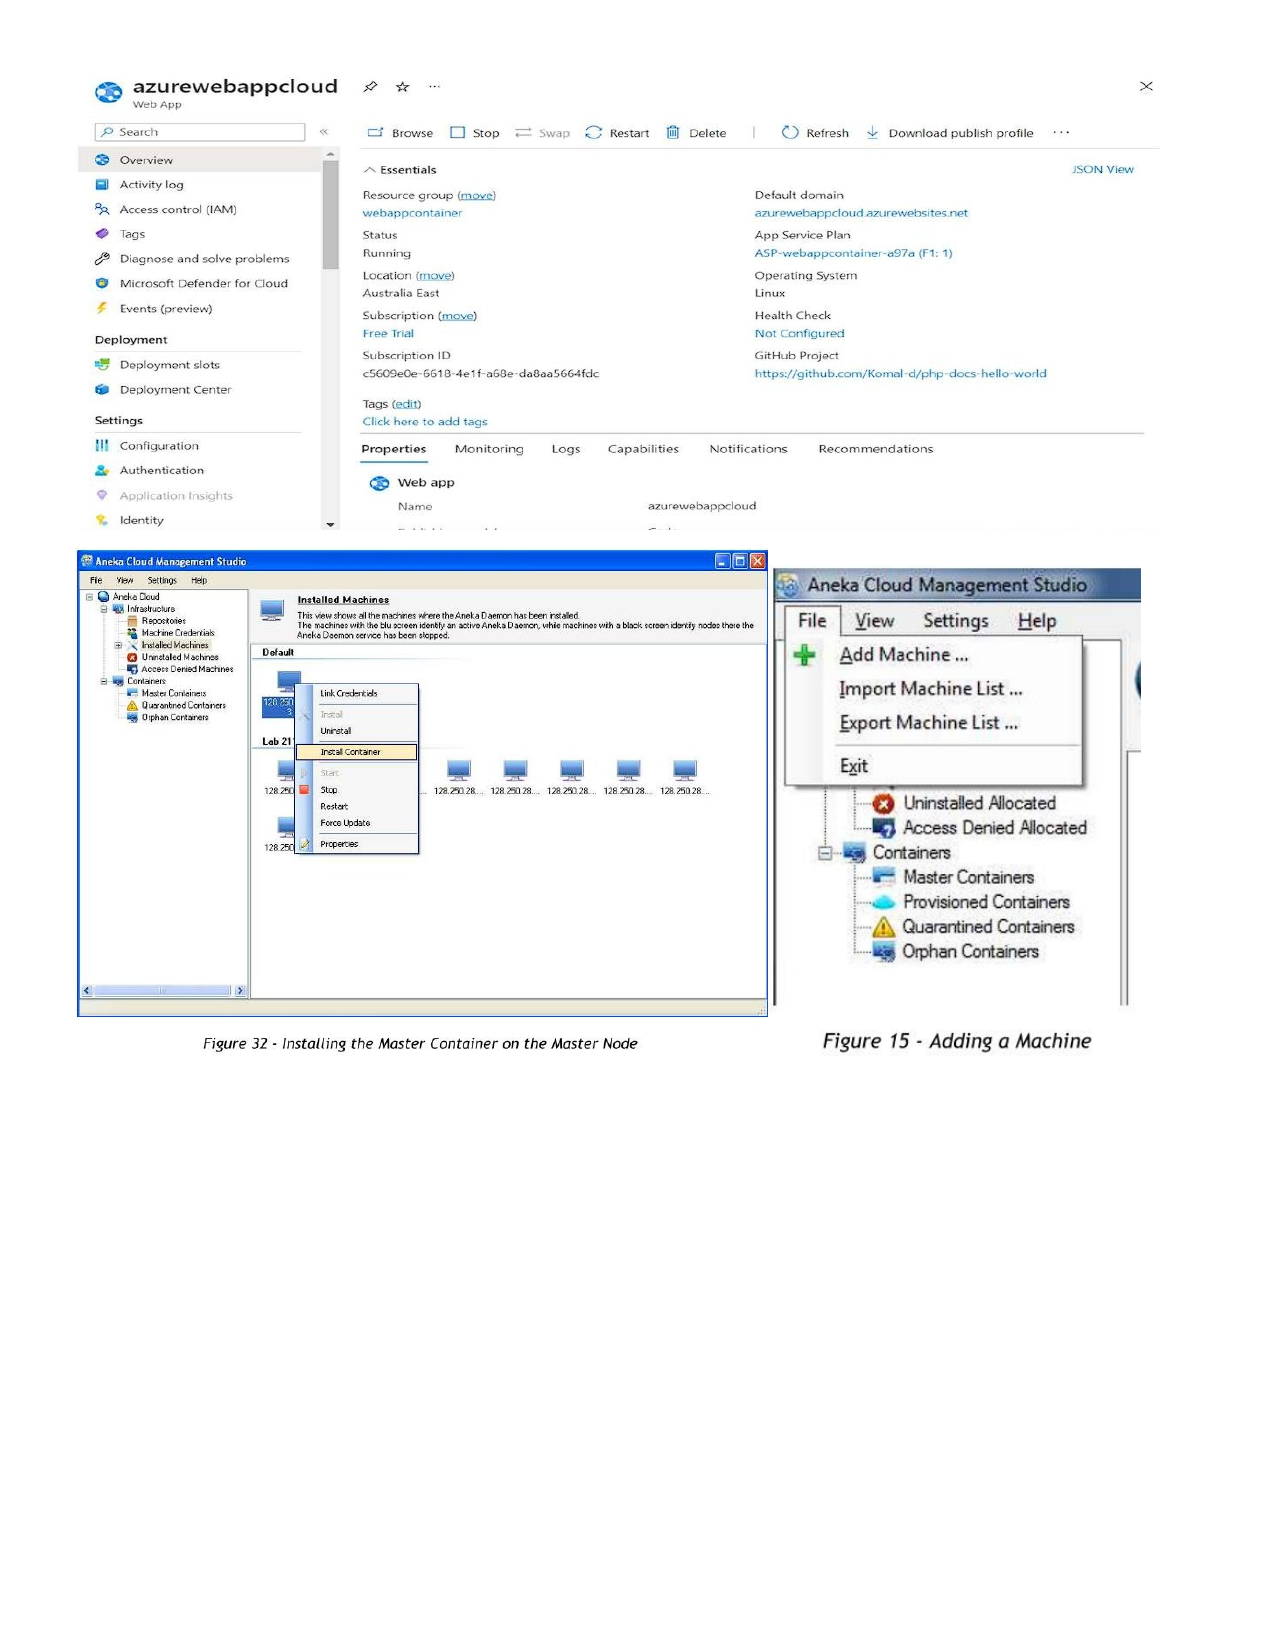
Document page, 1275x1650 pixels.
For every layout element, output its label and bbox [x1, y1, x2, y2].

picture [75, 548, 1141, 1056]
picture [75, 75, 1160, 530]
